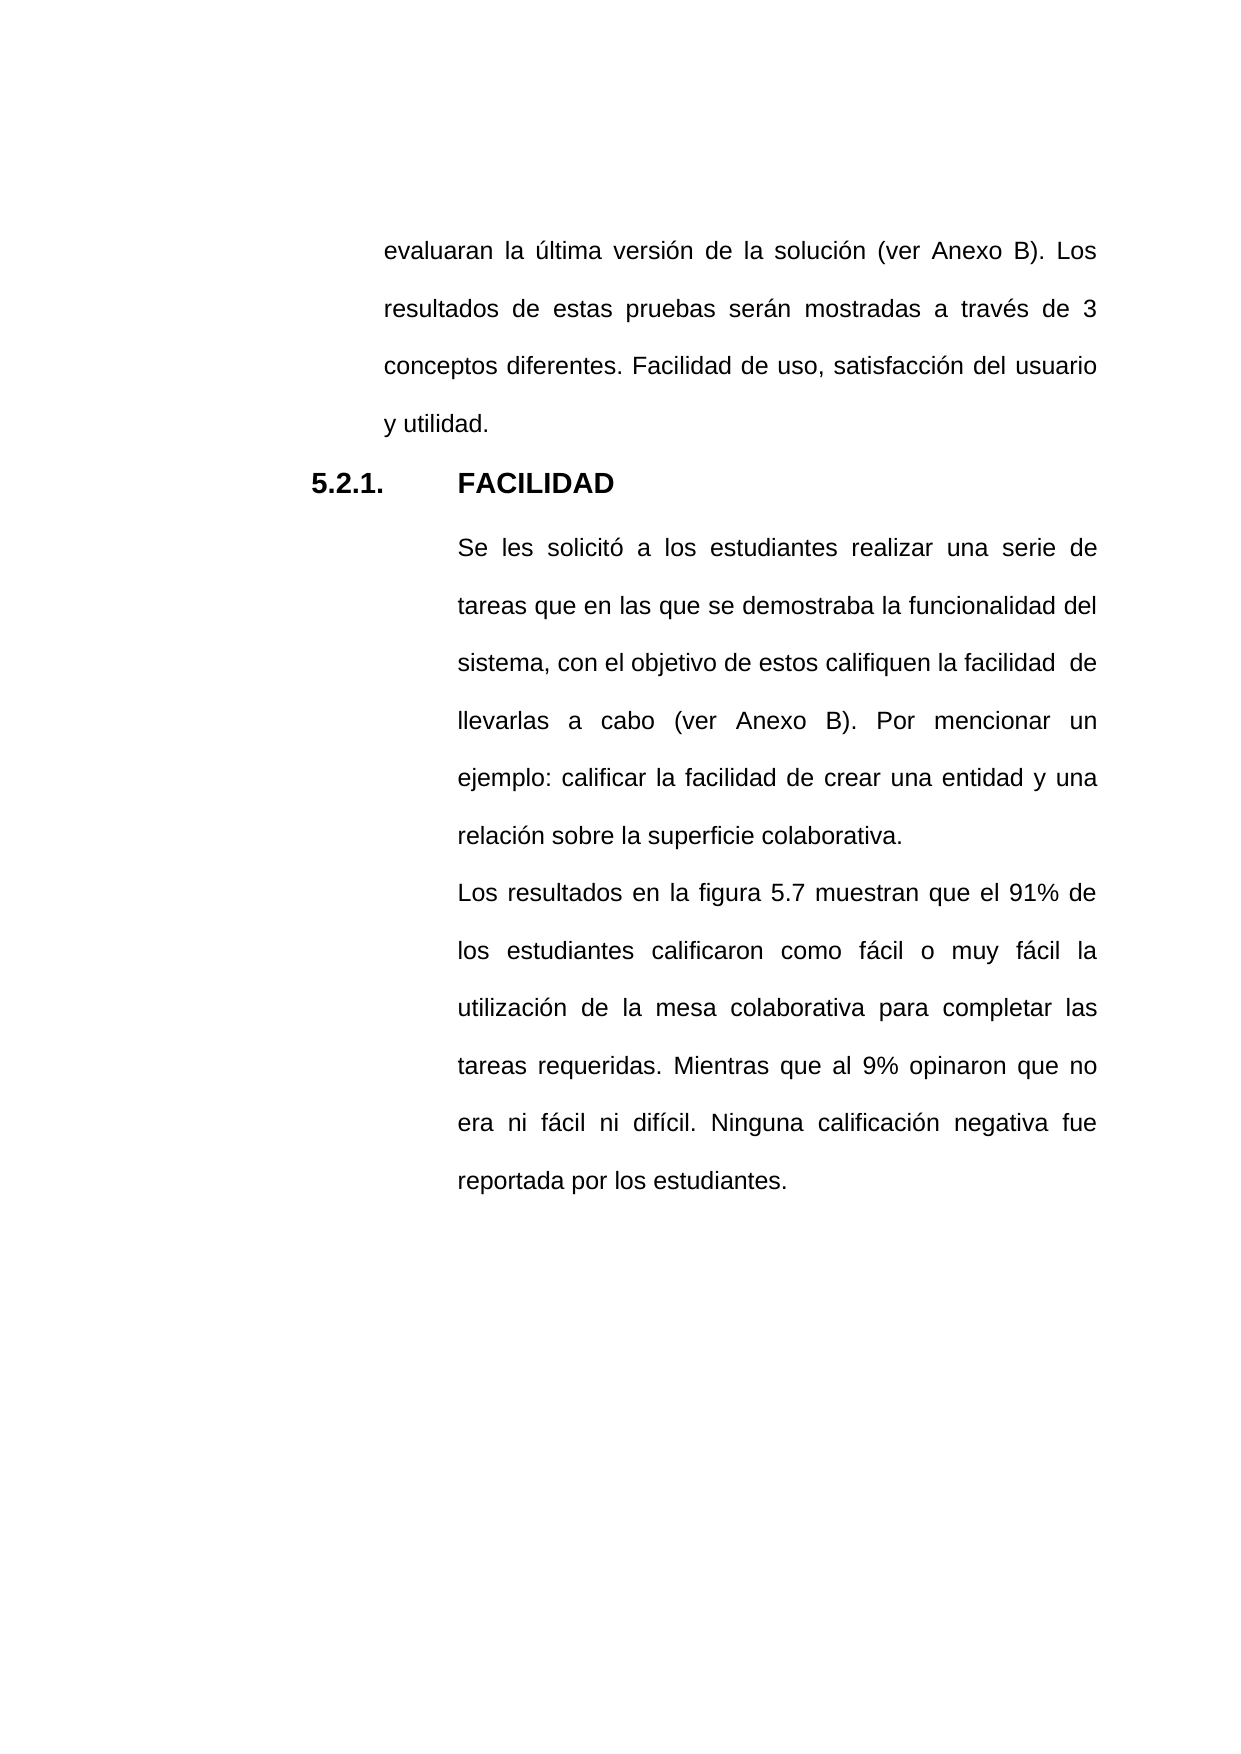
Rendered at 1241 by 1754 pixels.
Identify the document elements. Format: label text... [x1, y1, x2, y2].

text Los resultados en la figura 5.7 muestran que el 91% de los estudiantes calificaron como fácil o muy fácil la utilización de la mesa colaborativa para completar las tareas requeridas. Mientras que al 9% opinaron que no era ni fácil ni difícil. Ninguna calificación negativa fue reportada por los estudiantes. [457, 878, 1098, 1194]
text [384, 236, 1098, 437]
text Se les solicitó a los estudiantes realizar una serie de tareas que en las que se demostraba la funcionalidad del sistema, con el objetivo de estos califiquen la facilidad de llevarlas a cabo (ver Anexo B). Por mencionar un ejemplo: calificar la facilidad de crear una entidad y una relación sobre la superficie colaborativa. [457, 533, 1098, 849]
list FACILIDAD [311, 466, 1098, 500]
